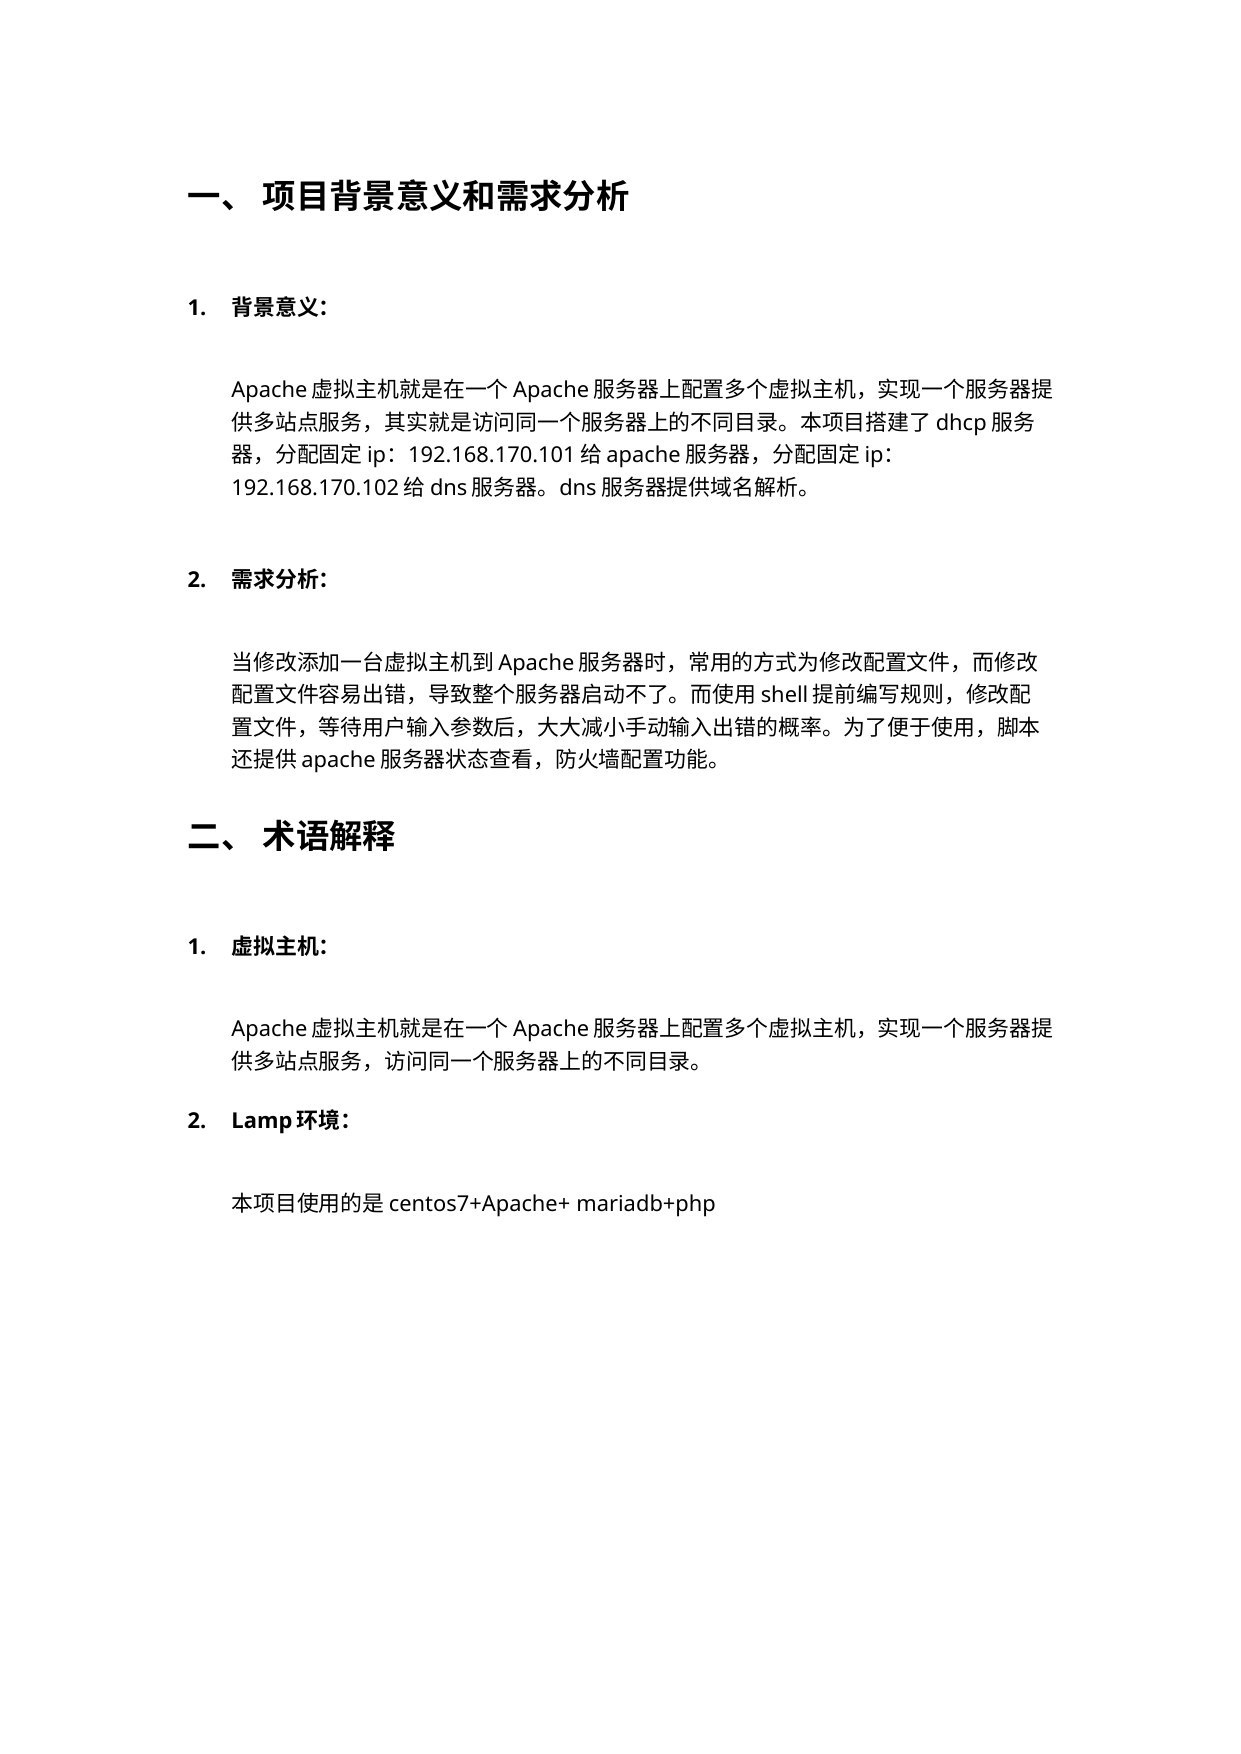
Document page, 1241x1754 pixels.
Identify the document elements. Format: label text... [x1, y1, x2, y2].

subtitle 项目背景意义和需求分析 [187, 162, 1053, 227]
subtitle Lamp环境： [187, 1103, 1053, 1136]
list 当修改添加一台虚拟主机到Apache服务器时，常用的方式为修改配置文件，而修改配置文件容易出错，导致整个服务器启动不了。而使用shell提前编写规则，修改配置文件，等待用户输入参数后，大大减小手动输入出错的概率。为了便于使用，脚本还提供apache服务器状态查看，防火墙配置功能。 [231, 644, 1053, 774]
subtitle 术语解释 [187, 801, 1053, 866]
list Apache虚拟主机就是在一个Apache服务器上配置多个虚拟主机，实现一个服务器提供多站点服务，访问同一个服务器上的不同目录。 [231, 1011, 1053, 1076]
subtitle 需求分析： [187, 561, 1053, 594]
subtitle 背景意义： [187, 289, 1053, 322]
list Apache虚拟主机就是在一个Apache服务器上配置多个虚拟主机，实现一个服务器提供多站点服务，其实就是访问同一个服务器上的不同目录。本项目搭建了dhcp服务器，分配固定ip：192.168.170.101给apache服务器，分配固定ip：192.168.170.102给dns服务器。dns服务器提供域名解析。 [231, 372, 1053, 502]
list 本项目使用的是centos7+Apache+ mariadb+php [231, 1186, 1053, 1218]
subtitle 虚拟主机： [187, 928, 1053, 961]
